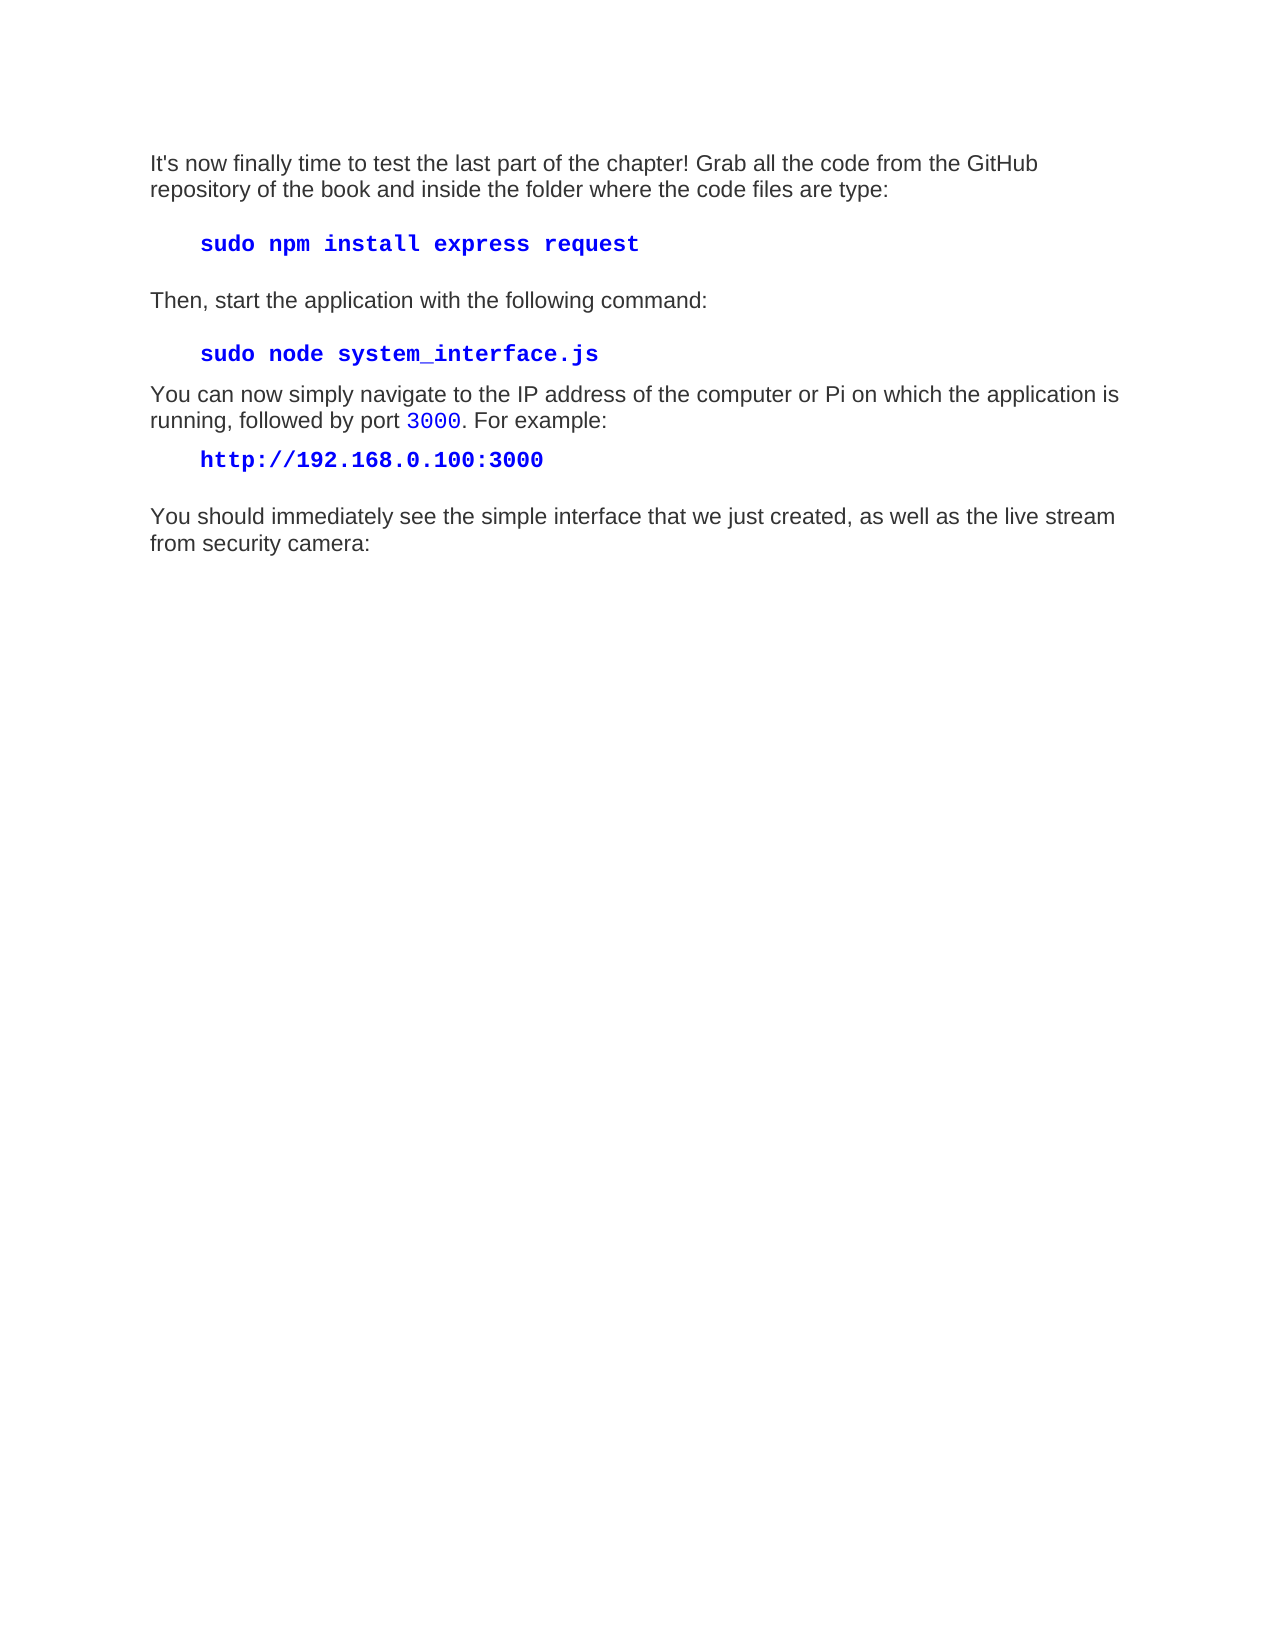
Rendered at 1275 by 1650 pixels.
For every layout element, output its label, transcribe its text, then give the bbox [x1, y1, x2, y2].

text You should immediately see the simple interface that we just created, as well as the live stream from security camera: [150, 503, 1125, 556]
text You can now simply navigate to the IP address of the computer or Pi on which the application is running, followed by port 3000. For example: [150, 381, 1125, 436]
text sudo npm install express request [200, 232, 1075, 258]
text Then, start the application with the following command: [150, 287, 1125, 313]
text sudo node system_interface.js [200, 342, 1075, 368]
text It's now finally time to test the last part of the chapter! Grab all the code from the GitHub repository of the book and inside the folder where the code files are type: [150, 150, 1125, 203]
text http://192.168.0.100:3000 [200, 448, 1075, 474]
